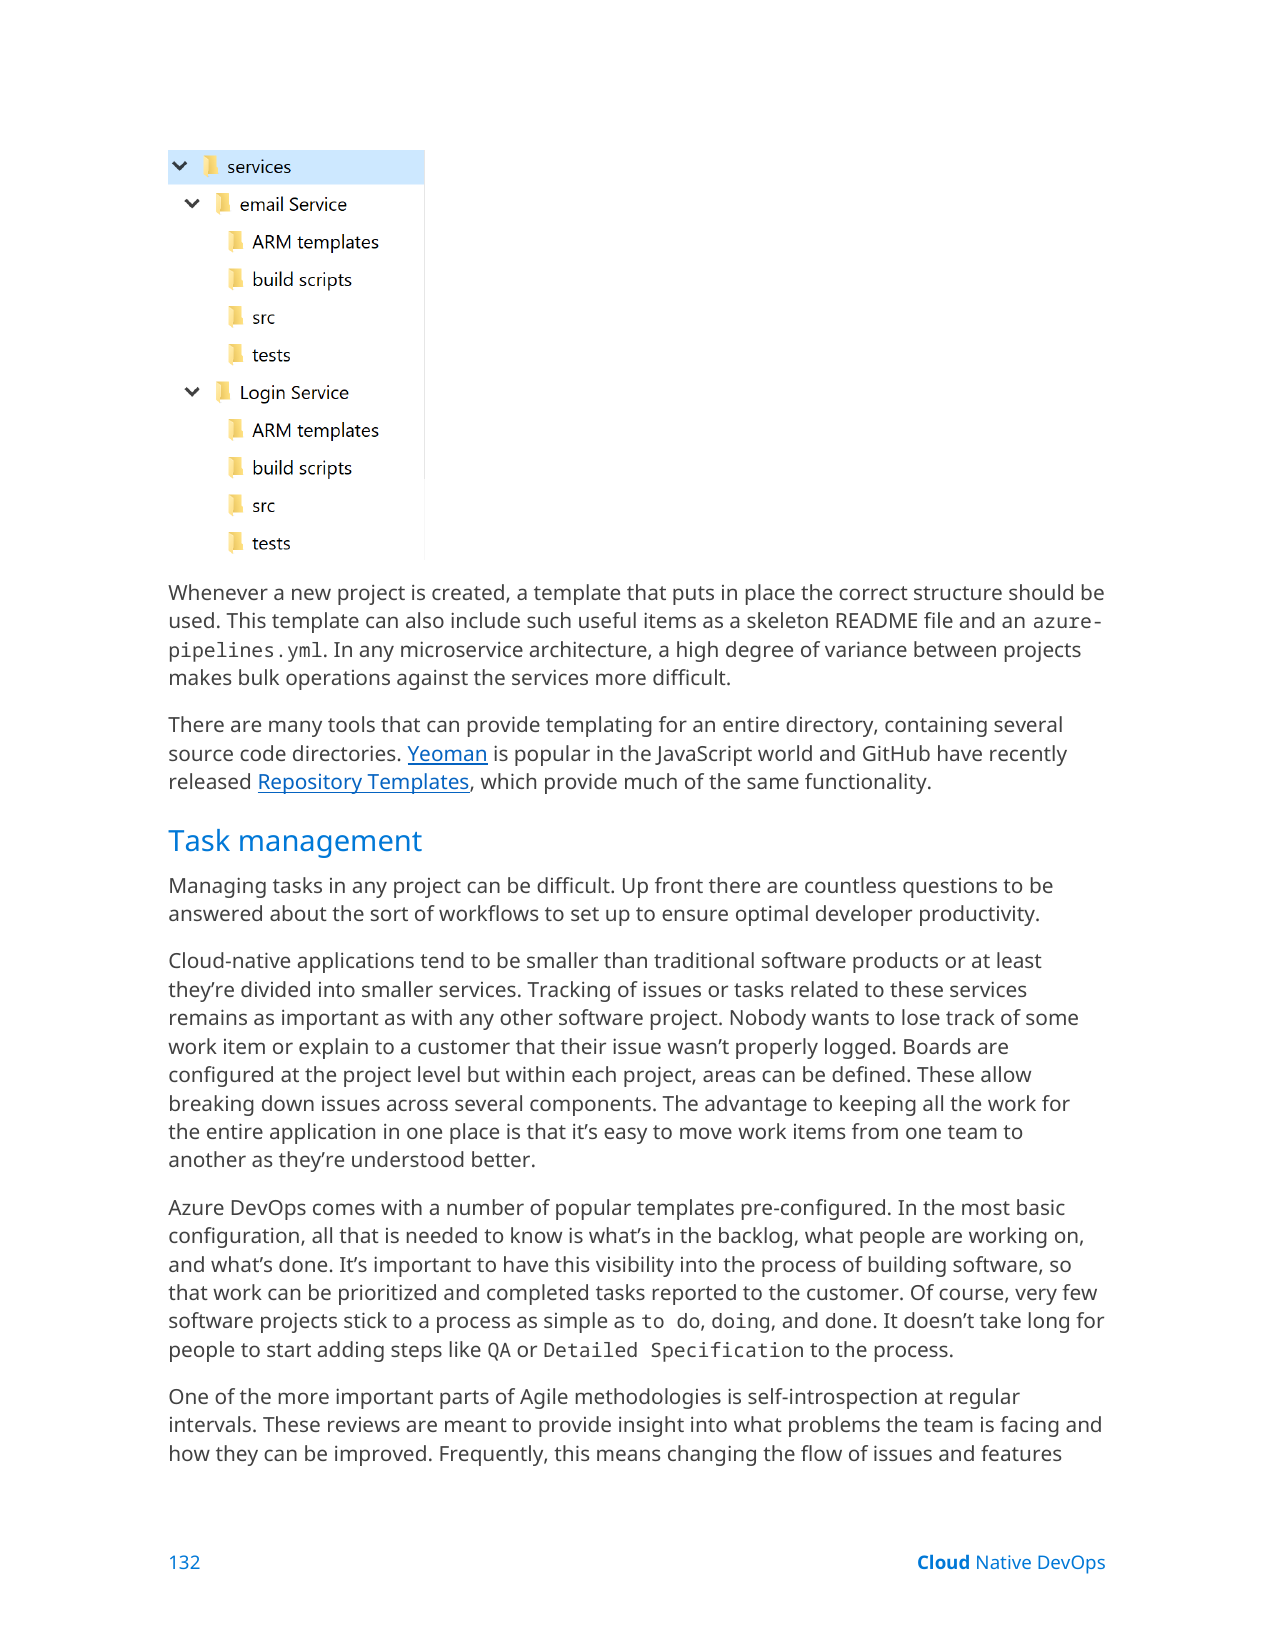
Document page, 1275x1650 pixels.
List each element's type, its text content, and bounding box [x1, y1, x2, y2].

picture [168, 150, 425, 560]
text Whenever a new project is created, a template that puts in place the correct structure should be used. This template can also include such useful items as a skeleton README file and an azure-pipelines.yml. In any microservice architecture, a high degree of variance between projects makes bulk operations against the services more difficult. [168, 578, 1107, 692]
text Azure DevOps comes with a number of popular templates pre-configured. In the most basic configuration, all that is needed to know is what’s in the backlog, what people are working on, and what’s done. It’s important to have this visibility into the process of building software, so that work can be prioritized and completed tasks reported to the customer. Of course, very few software projects stick to a process as simple as to do, doing, and done. It doesn’t take long for people to start adding steps like QA or Detailed Specification to the process. [168, 1193, 1107, 1363]
text There are many tools that can provide templating for an entire directory, containing several source code directories. Yeoman is popular in the JavaScript world and GitHub have recently released Repository Templates, which provide much of the same functionality. [168, 711, 1107, 796]
subtitle Task management [168, 821, 1107, 858]
text Managing tasks in any project can be difficult. Up front there are countless questions to be answered about the sort of workflows to set up to ensure optimal developer productivity. [168, 871, 1107, 928]
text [168, 1382, 1107, 1467]
text Cloud-native applications tend to be smaller than traditional software products or at least they’re divided into smaller services. Tracking of issues or tasks related to these services remains as important as with any other software project. Nobody wants to lose track of some work item or explain to a customer that their issue wasn’t properly logged. Boards are configured at the project level but within each project, areas can be defined. These allow breaking down issues across several components. The advantage to keeping all the work for the entire application in one place is that it’s easy to move work items from one team to another as they’re understood better. [168, 947, 1107, 1174]
